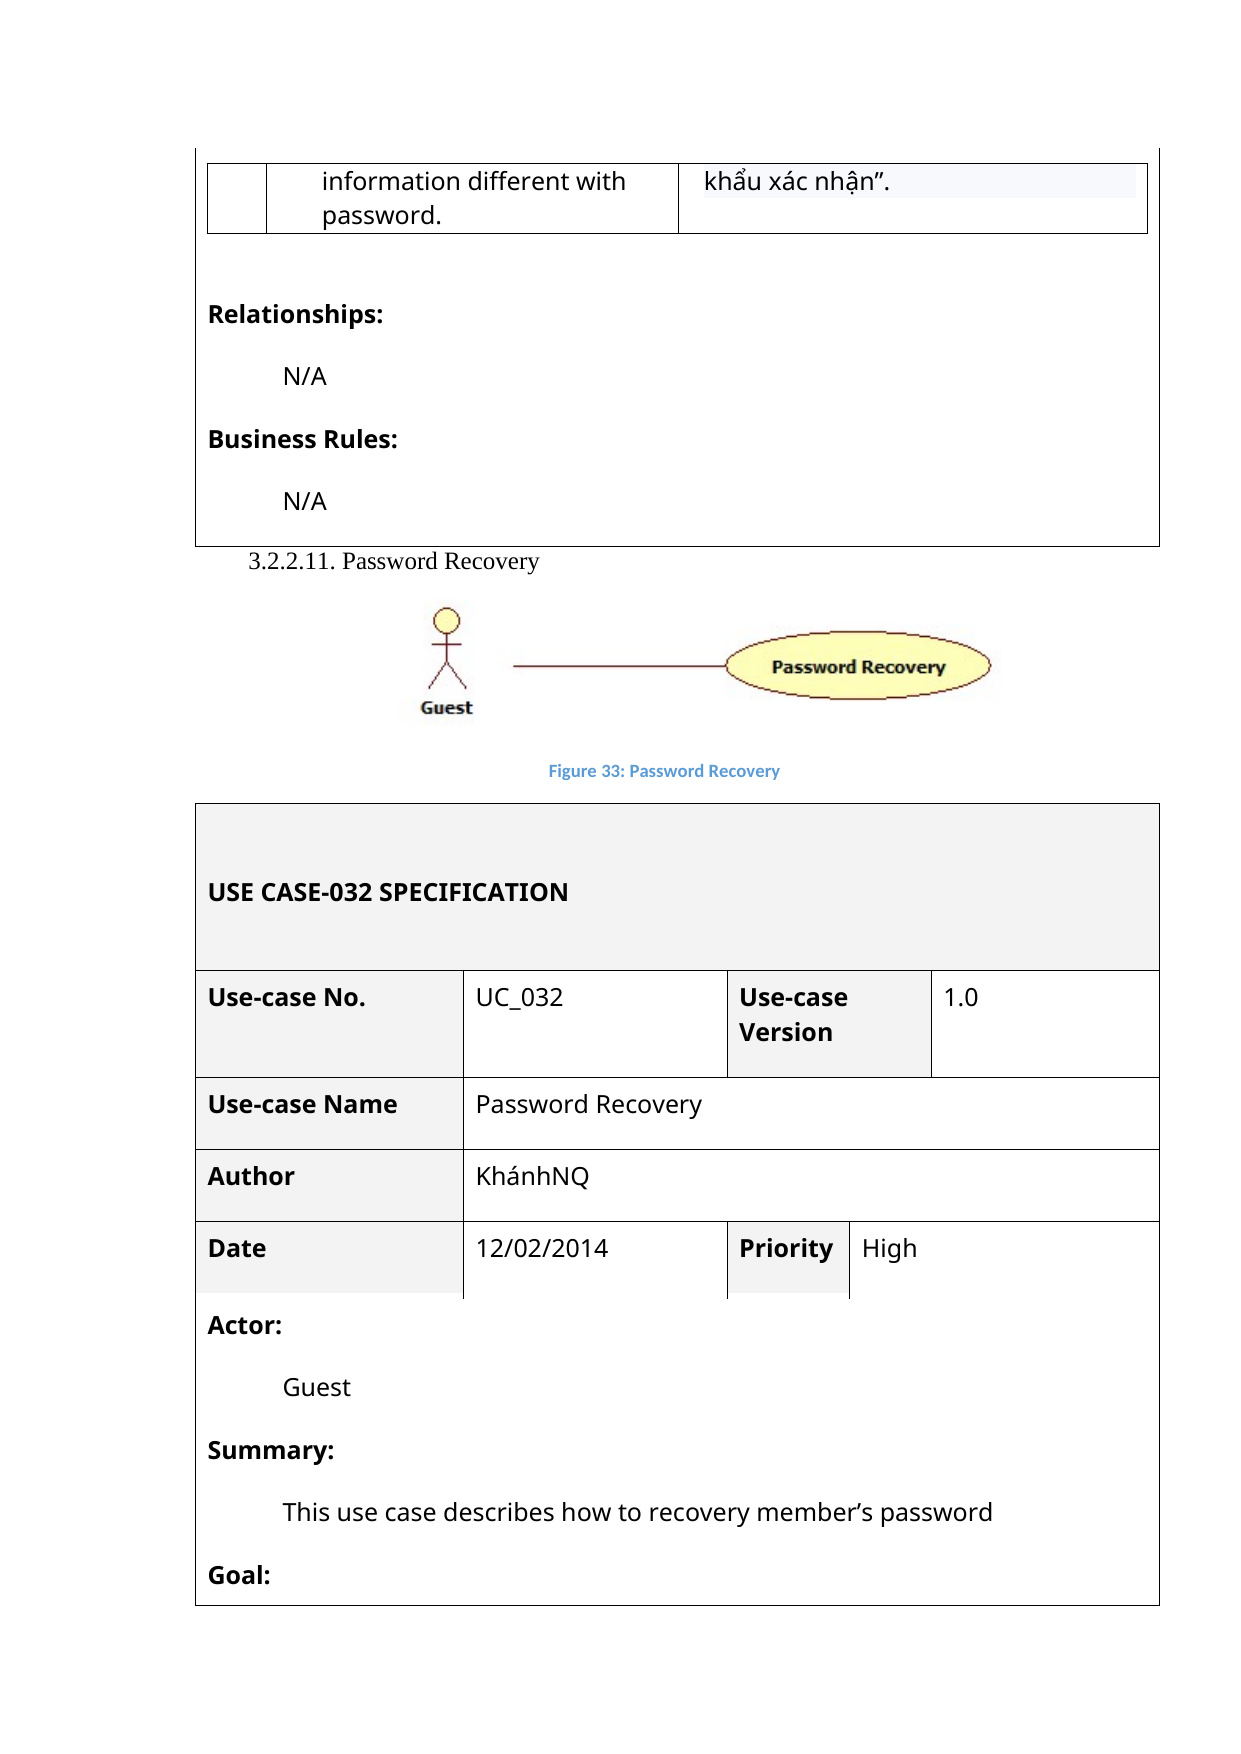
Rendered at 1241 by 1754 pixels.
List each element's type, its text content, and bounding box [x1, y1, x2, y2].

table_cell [196, 154, 1159, 546]
table_header USE CASE-032 SPECIFICATION [196, 804, 1159, 970]
table_cell 12/02/2014 [464, 1222, 727, 1293]
table_cell High [850, 1222, 1159, 1293]
table_cell Priority [728, 1222, 849, 1293]
table_cell Author [196, 1150, 463, 1221]
table_cell Use-case Name [196, 1078, 463, 1149]
table_cell 1.0 [932, 971, 1159, 1077]
table_cell KhánhNQ [464, 1150, 1159, 1221]
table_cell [196, 1299, 1159, 1605]
picture [350, 575, 1023, 758]
table_cell Date [196, 1222, 463, 1293]
table_cell UC_032 [464, 971, 727, 1077]
table_cell Use-case Version [728, 971, 931, 1077]
table_cell Use-case No. [196, 971, 463, 1077]
table_cell Password Recovery [464, 1078, 1159, 1149]
subtitle Password Recovery [248, 547, 1122, 575]
